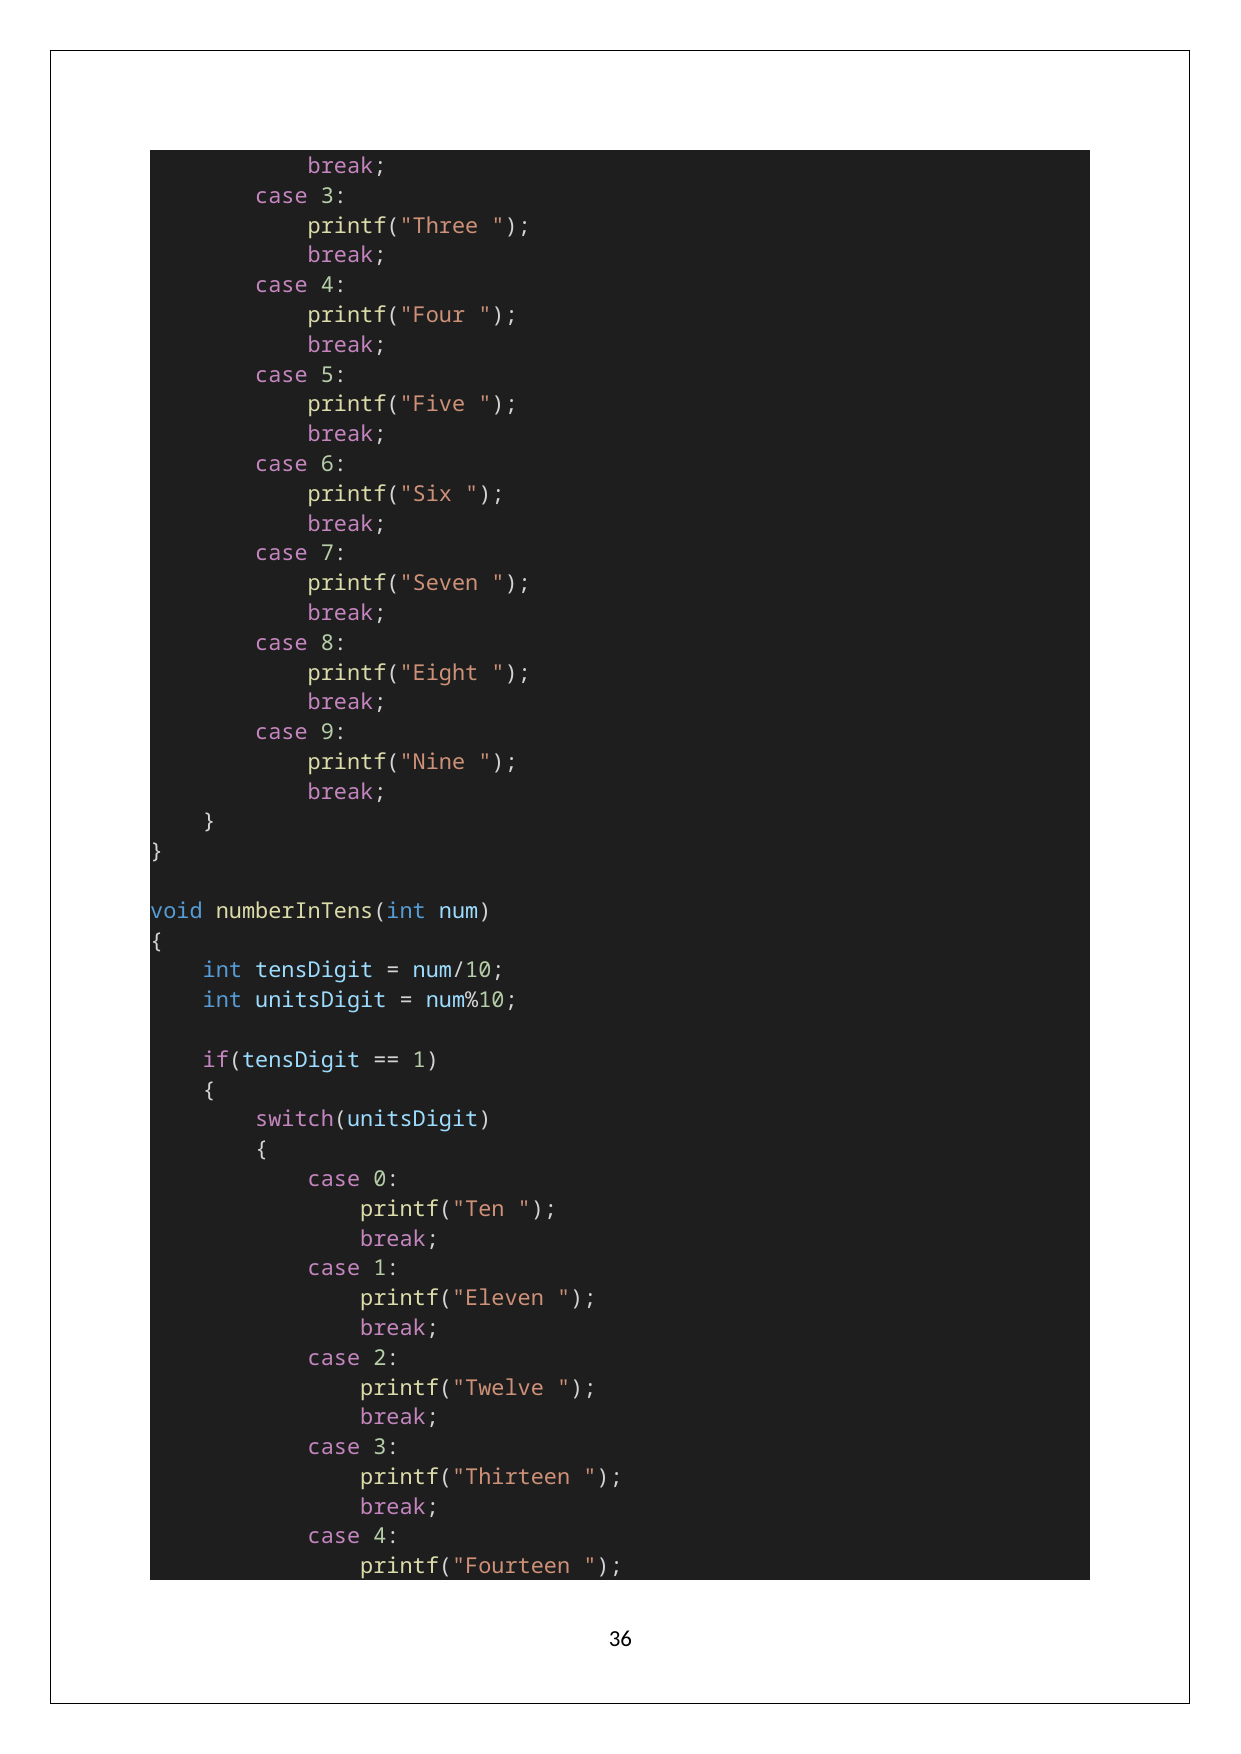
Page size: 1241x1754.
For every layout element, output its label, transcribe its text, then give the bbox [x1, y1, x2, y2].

text printf("Ten "); [150, 1193, 1090, 1222]
text break; [150, 776, 1090, 805]
text int tensDigit = num/10; [150, 954, 1090, 984]
text { [150, 1133, 1090, 1163]
text printf("Eight "); [150, 656, 1090, 686]
text { [150, 1073, 1090, 1103]
text case 7: [150, 537, 1090, 567]
text printf("Thirteen "); [150, 1461, 1090, 1491]
text case 1: [150, 1252, 1090, 1282]
text printf("Six "); [150, 478, 1090, 507]
text case 9: [150, 716, 1090, 746]
text break; [150, 507, 1090, 537]
text break; [150, 418, 1090, 448]
text break; [150, 1401, 1090, 1431]
text printf("Twelve "); [150, 1371, 1090, 1401]
text case 8: [150, 627, 1090, 656]
text } [150, 805, 1090, 835]
text printf("Four "); [150, 299, 1090, 329]
text printf("Eleven "); [150, 1282, 1090, 1312]
text break; [150, 1312, 1090, 1342]
text break; [150, 1222, 1090, 1252]
text break; [150, 239, 1090, 269]
text printf("Five "); [150, 388, 1090, 418]
text case 6: [150, 448, 1090, 478]
text case 5: [150, 358, 1090, 388]
text break; [150, 1491, 1090, 1520]
text break; [150, 150, 1090, 180]
text { [150, 924, 1090, 954]
text case 4: [150, 269, 1090, 299]
text printf("Seven "); [150, 567, 1090, 597]
text case 0: [150, 1163, 1090, 1193]
text void numberInTens(int num) [150, 895, 1090, 924]
text int unitsDigit = num%10; [150, 984, 1090, 1014]
text break; [150, 329, 1090, 358]
text break; [150, 597, 1090, 627]
text } [150, 835, 1090, 865]
text if(tensDigit == 1) [150, 1044, 1090, 1073]
text printf("Nine "); [150, 746, 1090, 776]
text break; [150, 686, 1090, 716]
text printf("Fourteen "); [150, 1550, 1090, 1580]
text case 2: [150, 1342, 1090, 1371]
text switch(unitsDigit) [150, 1103, 1090, 1133]
text case 3: [150, 180, 1090, 209]
text case 3: [150, 1431, 1090, 1461]
text case 4: [150, 1520, 1090, 1550]
text printf("Three "); [150, 209, 1090, 239]
